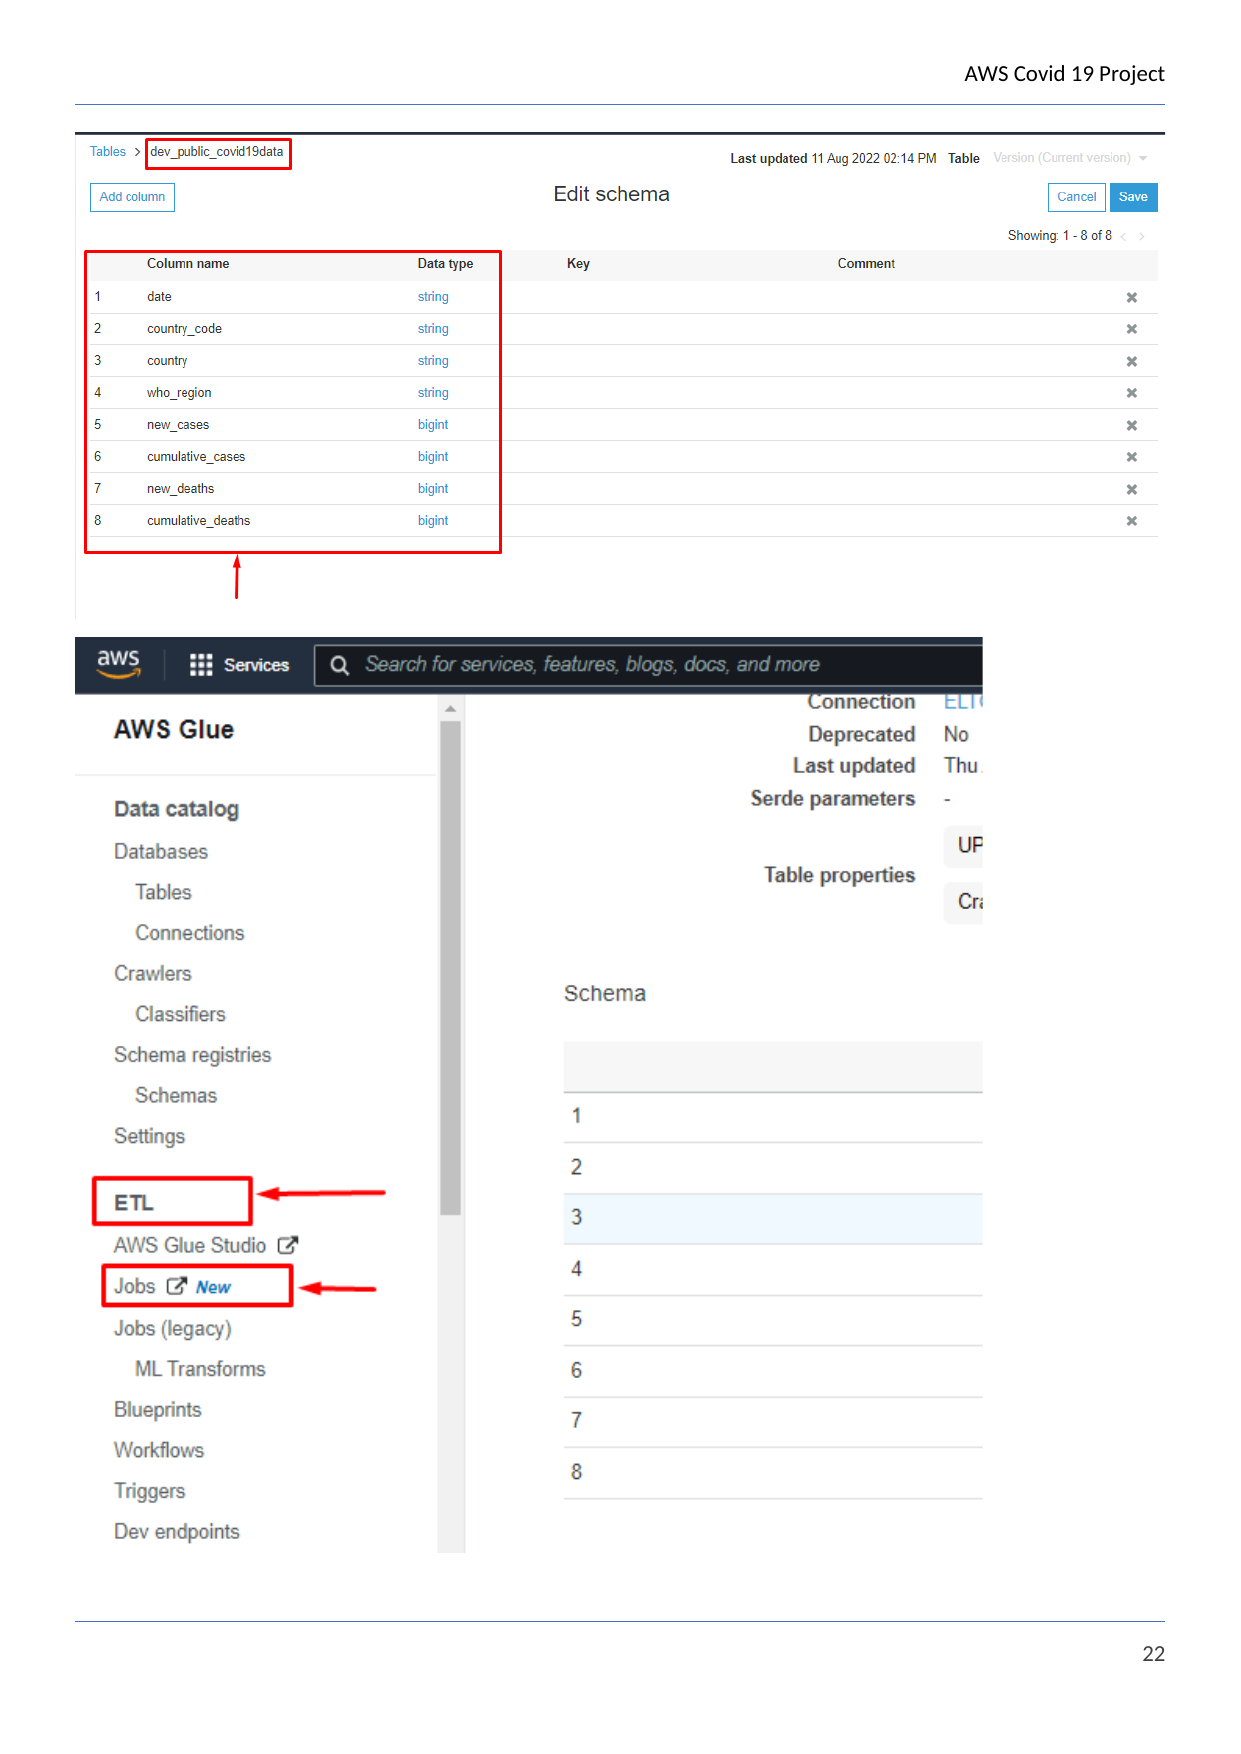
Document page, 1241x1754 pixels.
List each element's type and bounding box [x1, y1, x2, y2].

picture [75, 637, 983, 1553]
picture [75, 132, 1166, 619]
